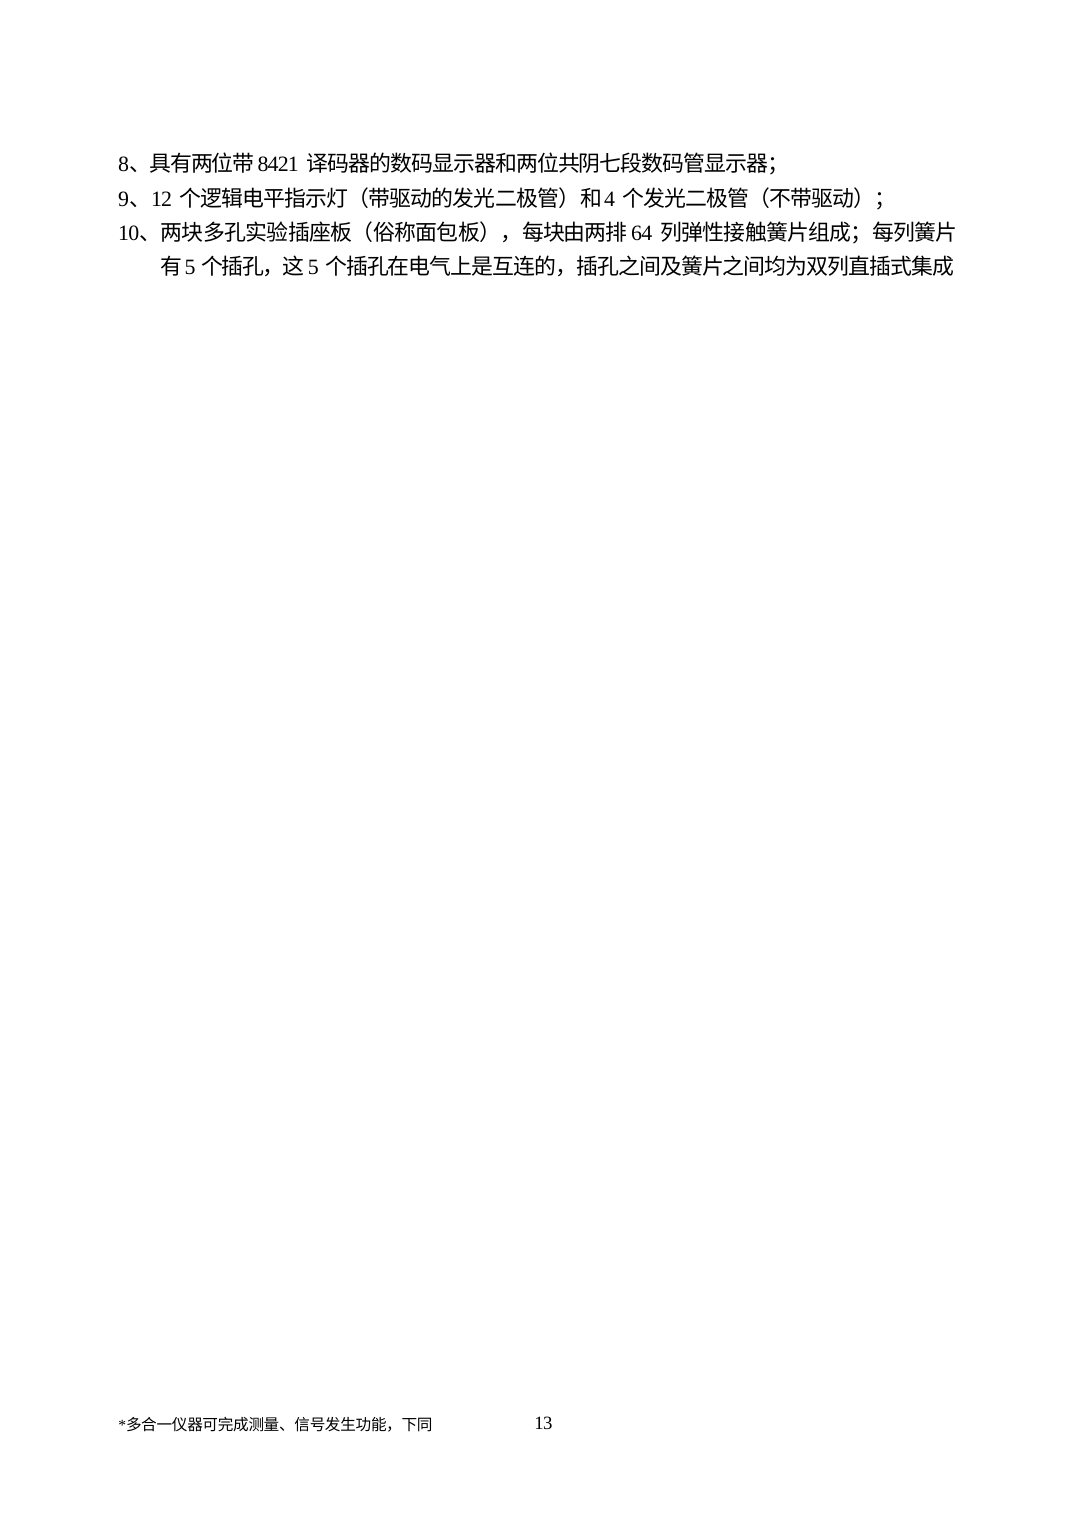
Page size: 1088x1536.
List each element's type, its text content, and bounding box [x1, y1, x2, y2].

text 10、两块多孔实验插座板（俗称面包板），每块由两排 64 列弹性接触簧片组成；每列簧片 [118, 215, 1021, 247]
text 有 5 个插孔，这 5 个插孔在电气上是互连的，插孔之间及簧片之间均为双列直插式集成 [160, 249, 1021, 281]
text 9、12 个逻辑电平指示灯（带驱动的发光二极管）和 4 个发光二极管（不带驱动）； [118, 181, 1021, 212]
text 8、具有两位带 8421 译码器的数码显示器和两位共阴七段数码管显示器； [118, 146, 1021, 177]
